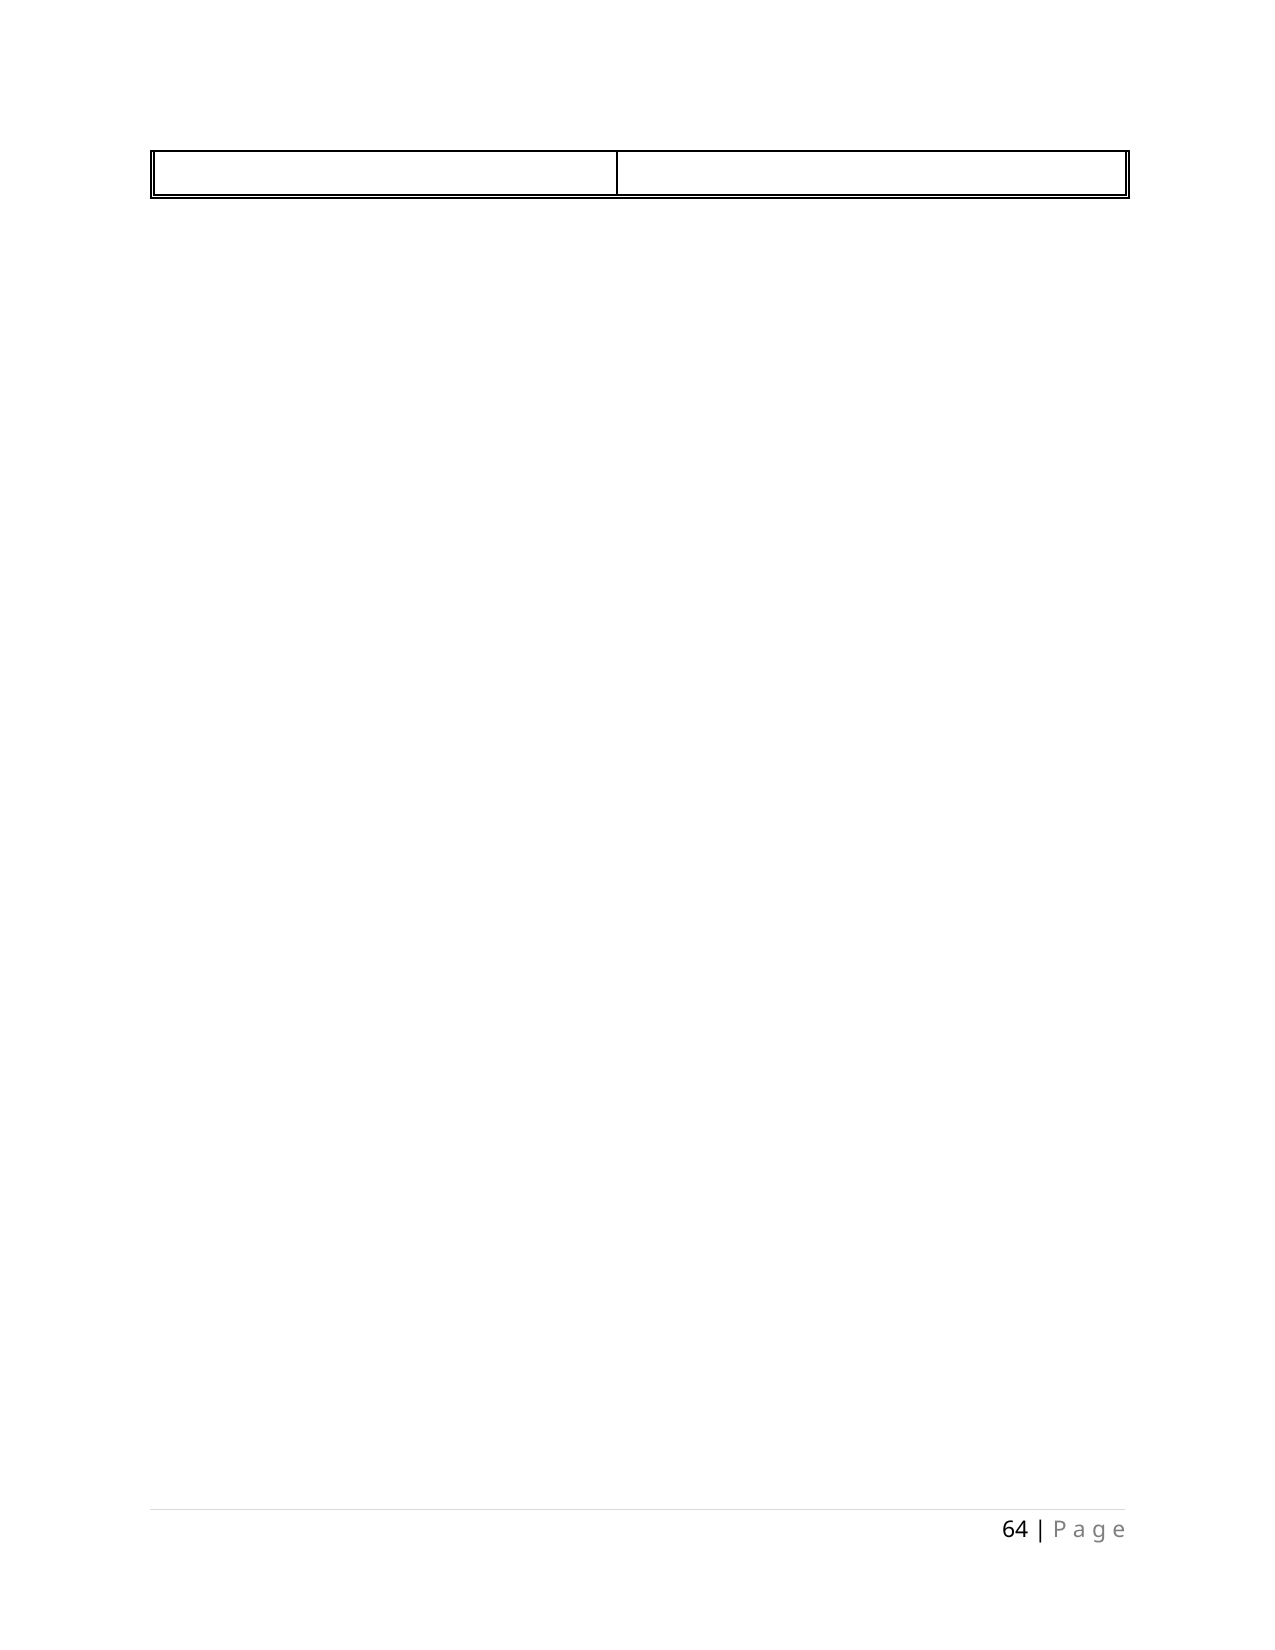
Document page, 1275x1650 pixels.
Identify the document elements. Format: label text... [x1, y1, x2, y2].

table_cell No [618, 152, 1125, 194]
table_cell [155, 152, 616, 194]
